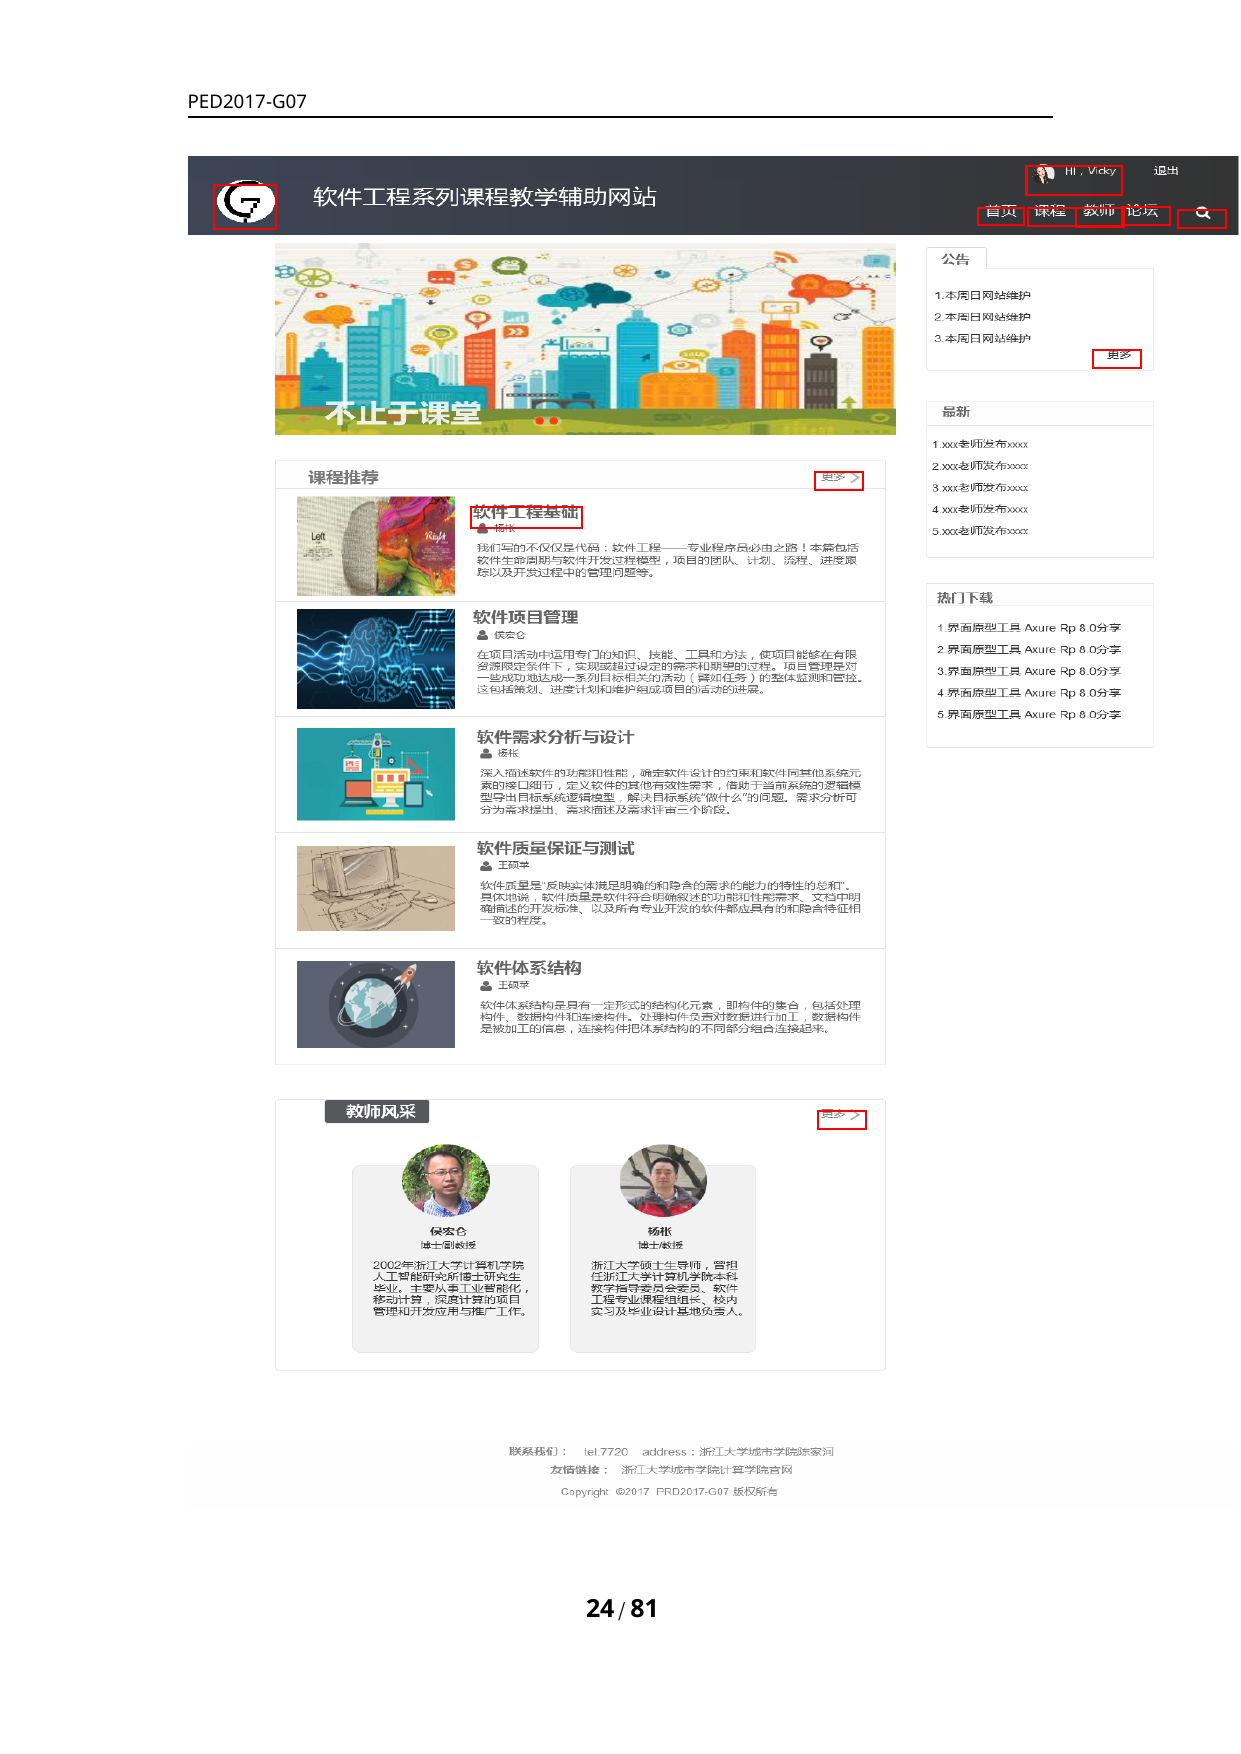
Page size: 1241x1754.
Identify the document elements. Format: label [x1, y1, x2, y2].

picture [187, 155, 1239, 1510]
